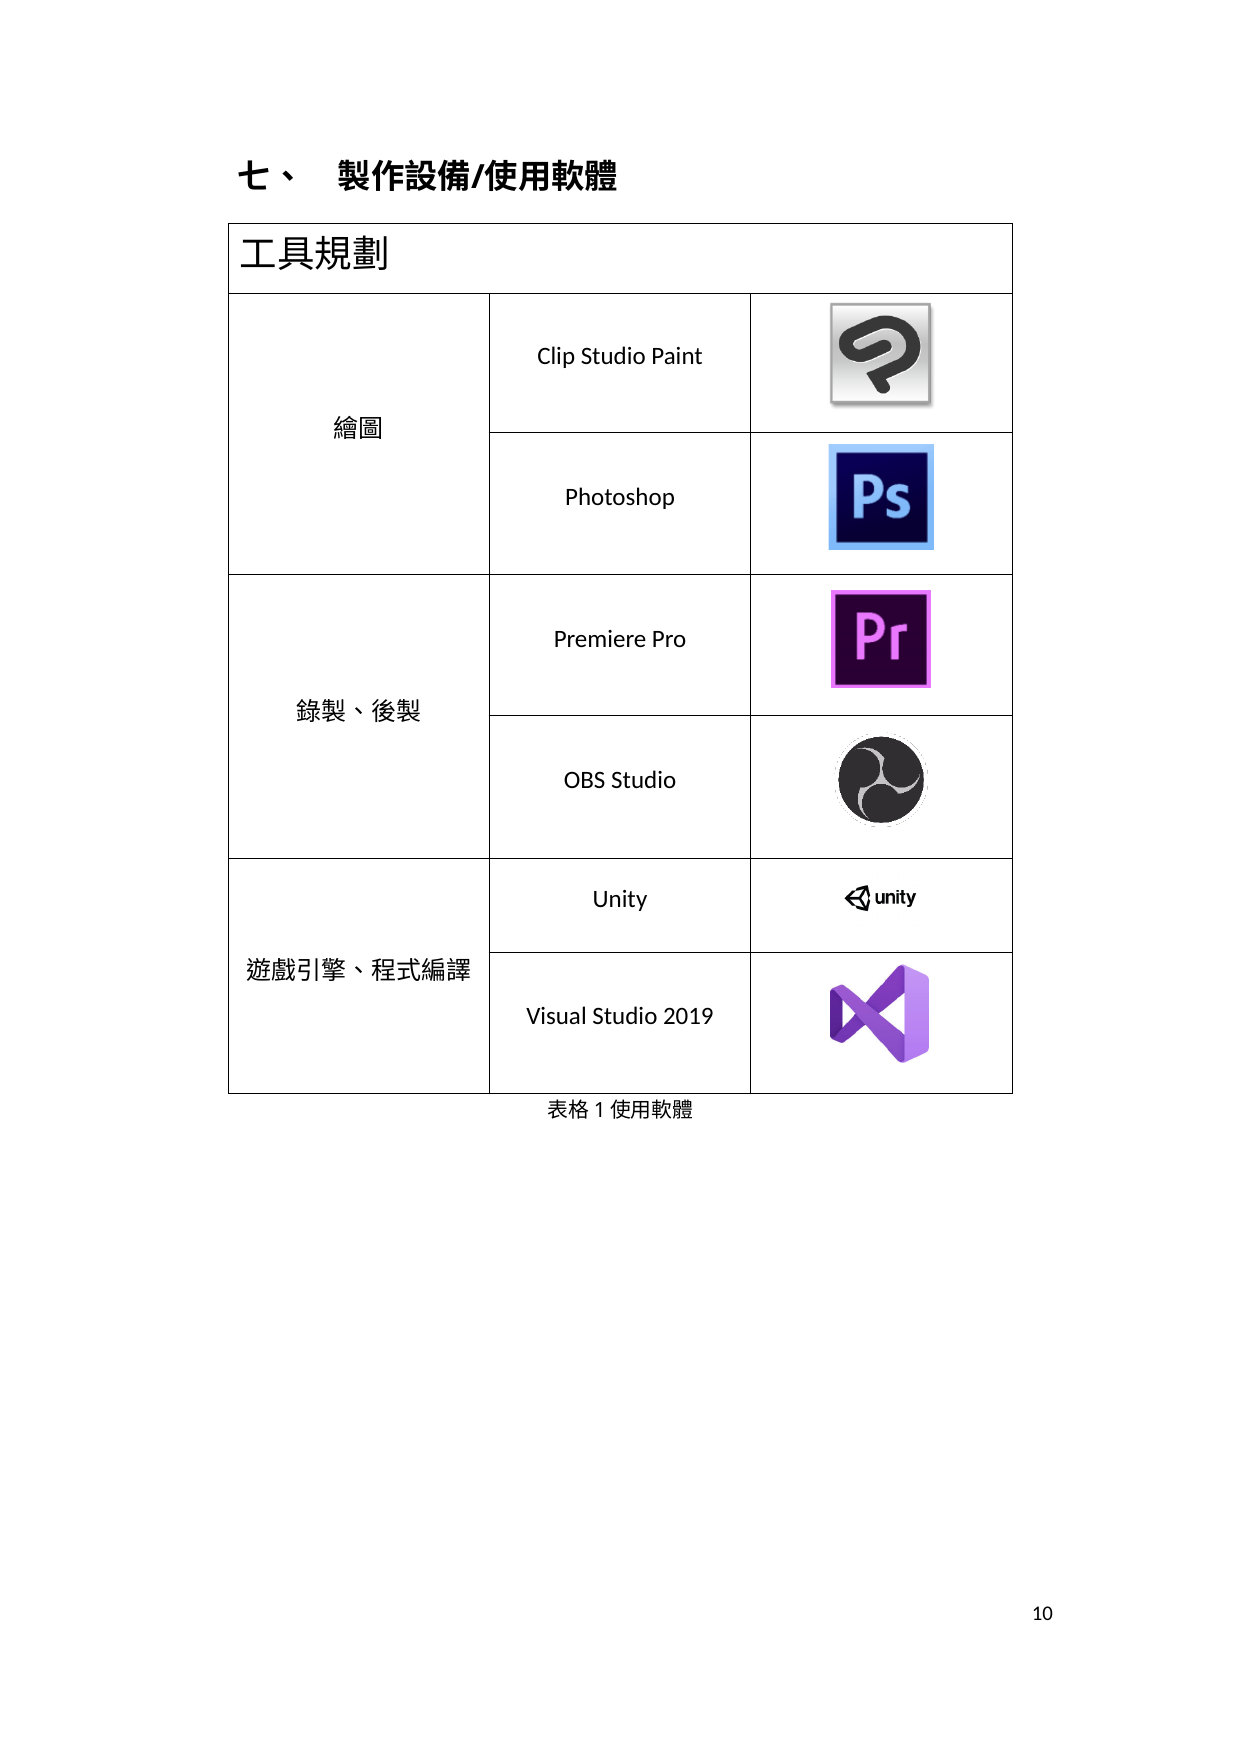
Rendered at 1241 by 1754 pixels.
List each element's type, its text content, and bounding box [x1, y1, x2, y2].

picture [812, 861, 951, 935]
table_cell 錄製、後製 [229, 575, 489, 858]
table_cell [751, 859, 1012, 952]
text 表格 1使用軟體 [187, 1093, 1053, 1124]
table_cell Photoshop [490, 433, 750, 574]
picture [827, 301, 936, 410]
table_cell [751, 294, 1012, 432]
table_header 工具規劃 [229, 224, 1012, 293]
picture [834, 732, 928, 827]
table_cell [751, 575, 1012, 715]
table_cell 遊戲引擎、程式編譯 [229, 859, 489, 1092]
picture [830, 588, 933, 688]
table_cell [751, 433, 1012, 574]
table_cell OBS Studio [490, 716, 750, 858]
table_cell Premiere Pro [490, 575, 750, 715]
subtitle 製作設備/使用軟體 [237, 150, 1053, 198]
table_cell Unity [490, 859, 750, 952]
picture [828, 443, 934, 550]
table_cell [751, 716, 1012, 858]
table_cell [751, 953, 1012, 1092]
picture [830, 964, 933, 1067]
table_cell 繪圖 [229, 294, 489, 574]
table_cell Clip Studio Paint [490, 294, 750, 432]
table_cell Visual Studio 2019 [490, 953, 750, 1092]
